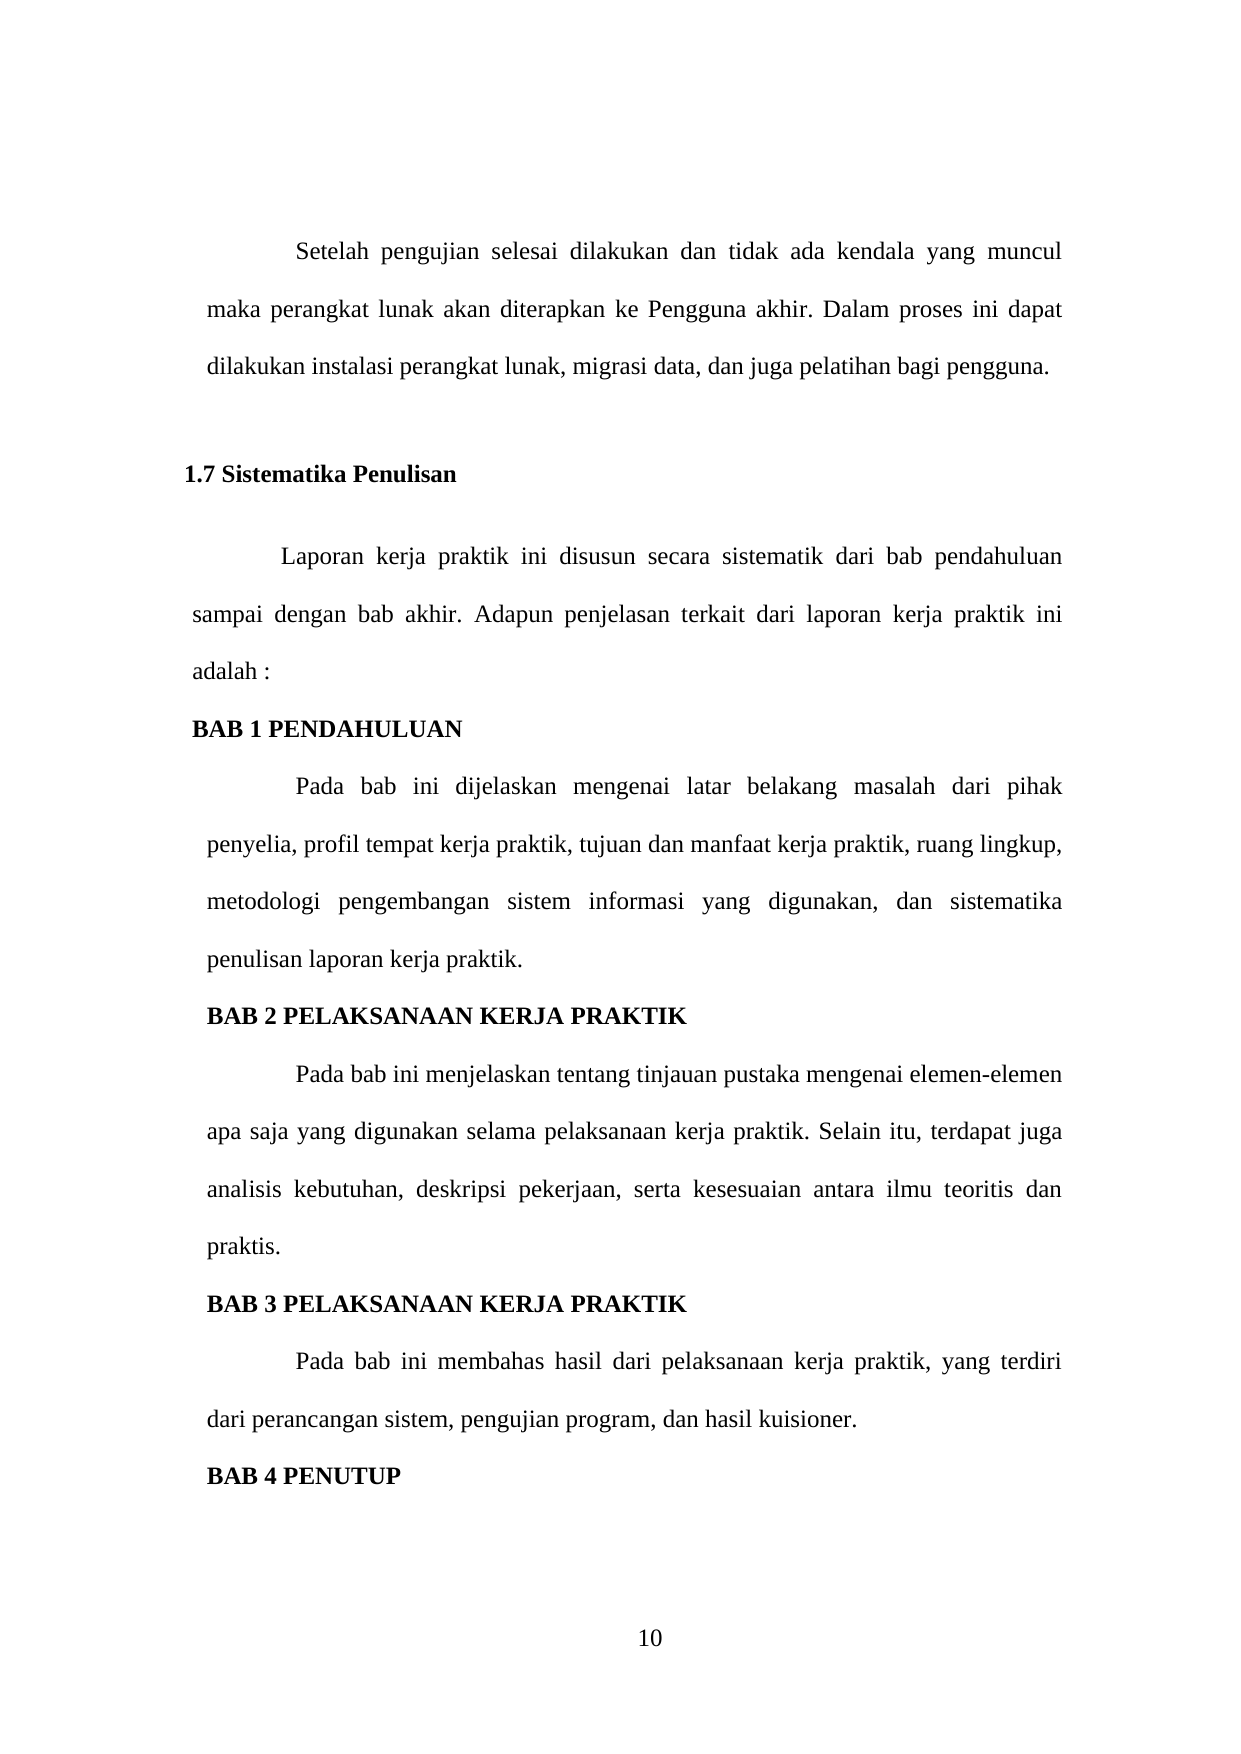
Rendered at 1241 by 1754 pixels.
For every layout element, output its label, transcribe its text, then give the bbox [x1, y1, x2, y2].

text Pada bab ini menjelaskan tentang tinjauan pustaka mengenai elemen-elemen apa saja yang digunakan selama pelaksanaan kerja praktik. Selain itu, terdapat juga analisis kebutuhan, deskripsi pekerjaan, serta kesesuaian antara ilmu teoritis dan praktis. BAB 3 PELAKSANAAN KERJA PRAKTIK [207, 1059, 1063, 1174]
text Pada bab ini menjelaskan tentang tinjauan pustaka mengenai elemen-elemen apa saja yang digunakan selama pelaksanaan kerja praktik. Selain itu, terdapat juga analisis kebutuhan, deskripsi pekerjaan, serta kesesuaian antara ilmu teoritis dan praktis. BAB 3 PELAKSANAAN KERJA PRAKTIK [207, 1202, 1063, 1317]
text Laporan kerja praktik ini disusun secara sistematik dari bab pendahuluan sampai dengan bab akhir. Adapun penjelasan terkait dari laporan kerja praktik ini adalah : [192, 541, 1063, 685]
text Pada bab ini membahas hasil dari pelaksanaan kerja praktik, yang terdiri dari perancangan sistem, pengujian program, dan hasil kuisioner. [207, 1346, 1063, 1432]
text BAB 1 PENDAHULUAN [192, 714, 1063, 742]
text Setelah pengujian selesai dilakukan dan tidak ada kendala yang muncul maka perangkat lunak akan diterapkan ke Pengguna akhir. Dalam proses ini dapat dilakukan instalasi perangkat lunak, migrasi data, dan juga pelatihan bagi pengguna. [207, 236, 1063, 380]
subtitle Sistematika Penulisan [184, 459, 1063, 487]
text Pada bab ini dijelaskan mengenai latar belakang masalah dari pihak penyelia, profil tempat kerja praktik, tujuan dan manfaat kerja praktik, ruang lingkup, metodologi pengembangan sistem informasi yang digunakan, dan sistematika penulisan laporan kerja praktik. [207, 771, 1063, 972]
text BAB 4 PENUTUP [207, 1461, 1063, 1490]
text BAB 2 PELAKSANAAN KERJA PRAKTIK [207, 1001, 1063, 1030]
